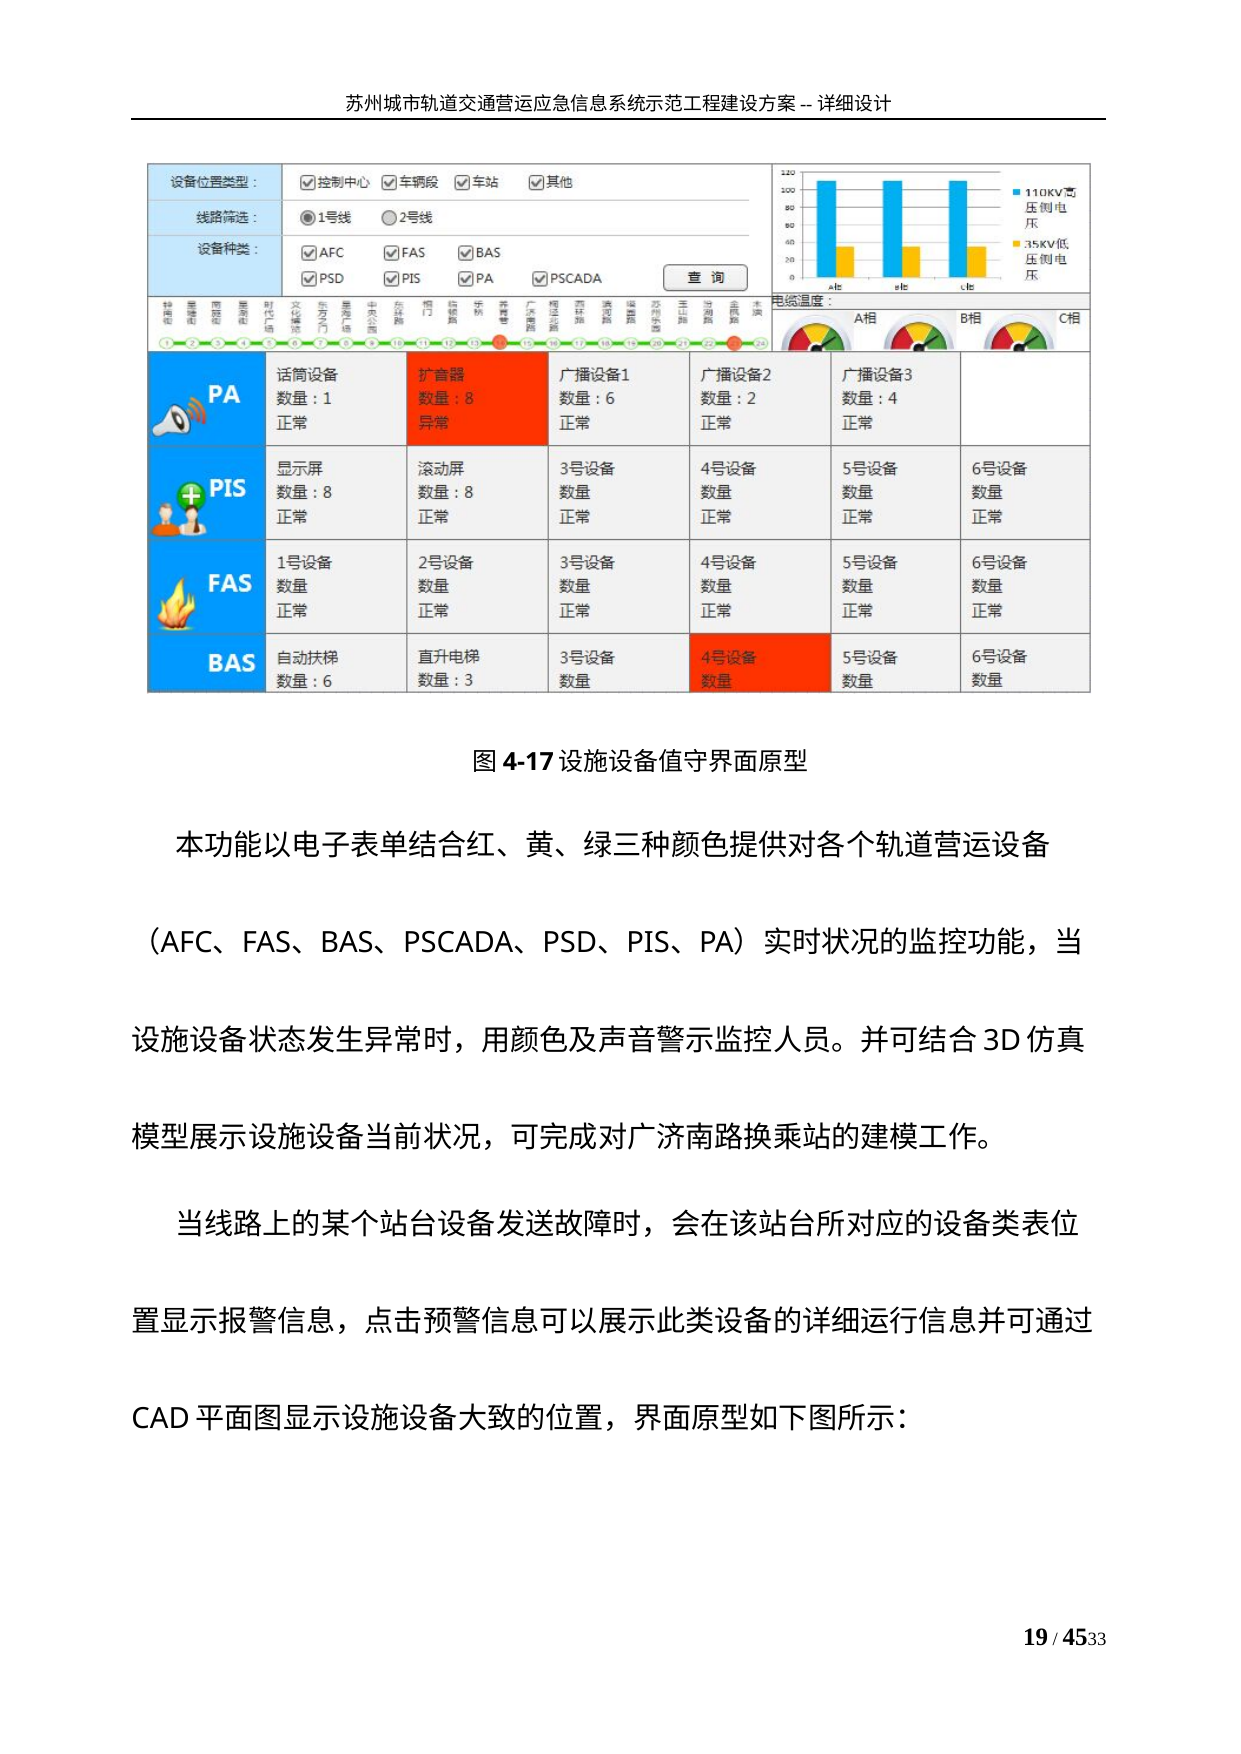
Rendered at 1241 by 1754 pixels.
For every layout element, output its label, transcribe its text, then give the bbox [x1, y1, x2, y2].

text 当线路上的某个站台设备发送故障时，会在该站台所对应的设备类表位置显示报警信息，点击预警信息可以展示此类设备的详细运行信息并可通过CAD平面图显示设施设备大致的位置，界面原型如下图所示： [131, 1189, 1106, 1449]
text 本功能以电子表单结合红、黄、绿三种颜色提供对各个轨道营运设备（AFC、FAS、BAS、PSCADA、PSD、PIS、PA）实时状况的监控功能，当设施设备状态发生异常时，用颜色及声音警示监控人员。并可结合3D仿真模型展示设施设备当前状况，可完成对广济南路换乘站的建模工作。 [131, 810, 1106, 1168]
text 图4-17设施设备值守界面原型 [131, 727, 1106, 792]
picture [146, 162, 1092, 694]
